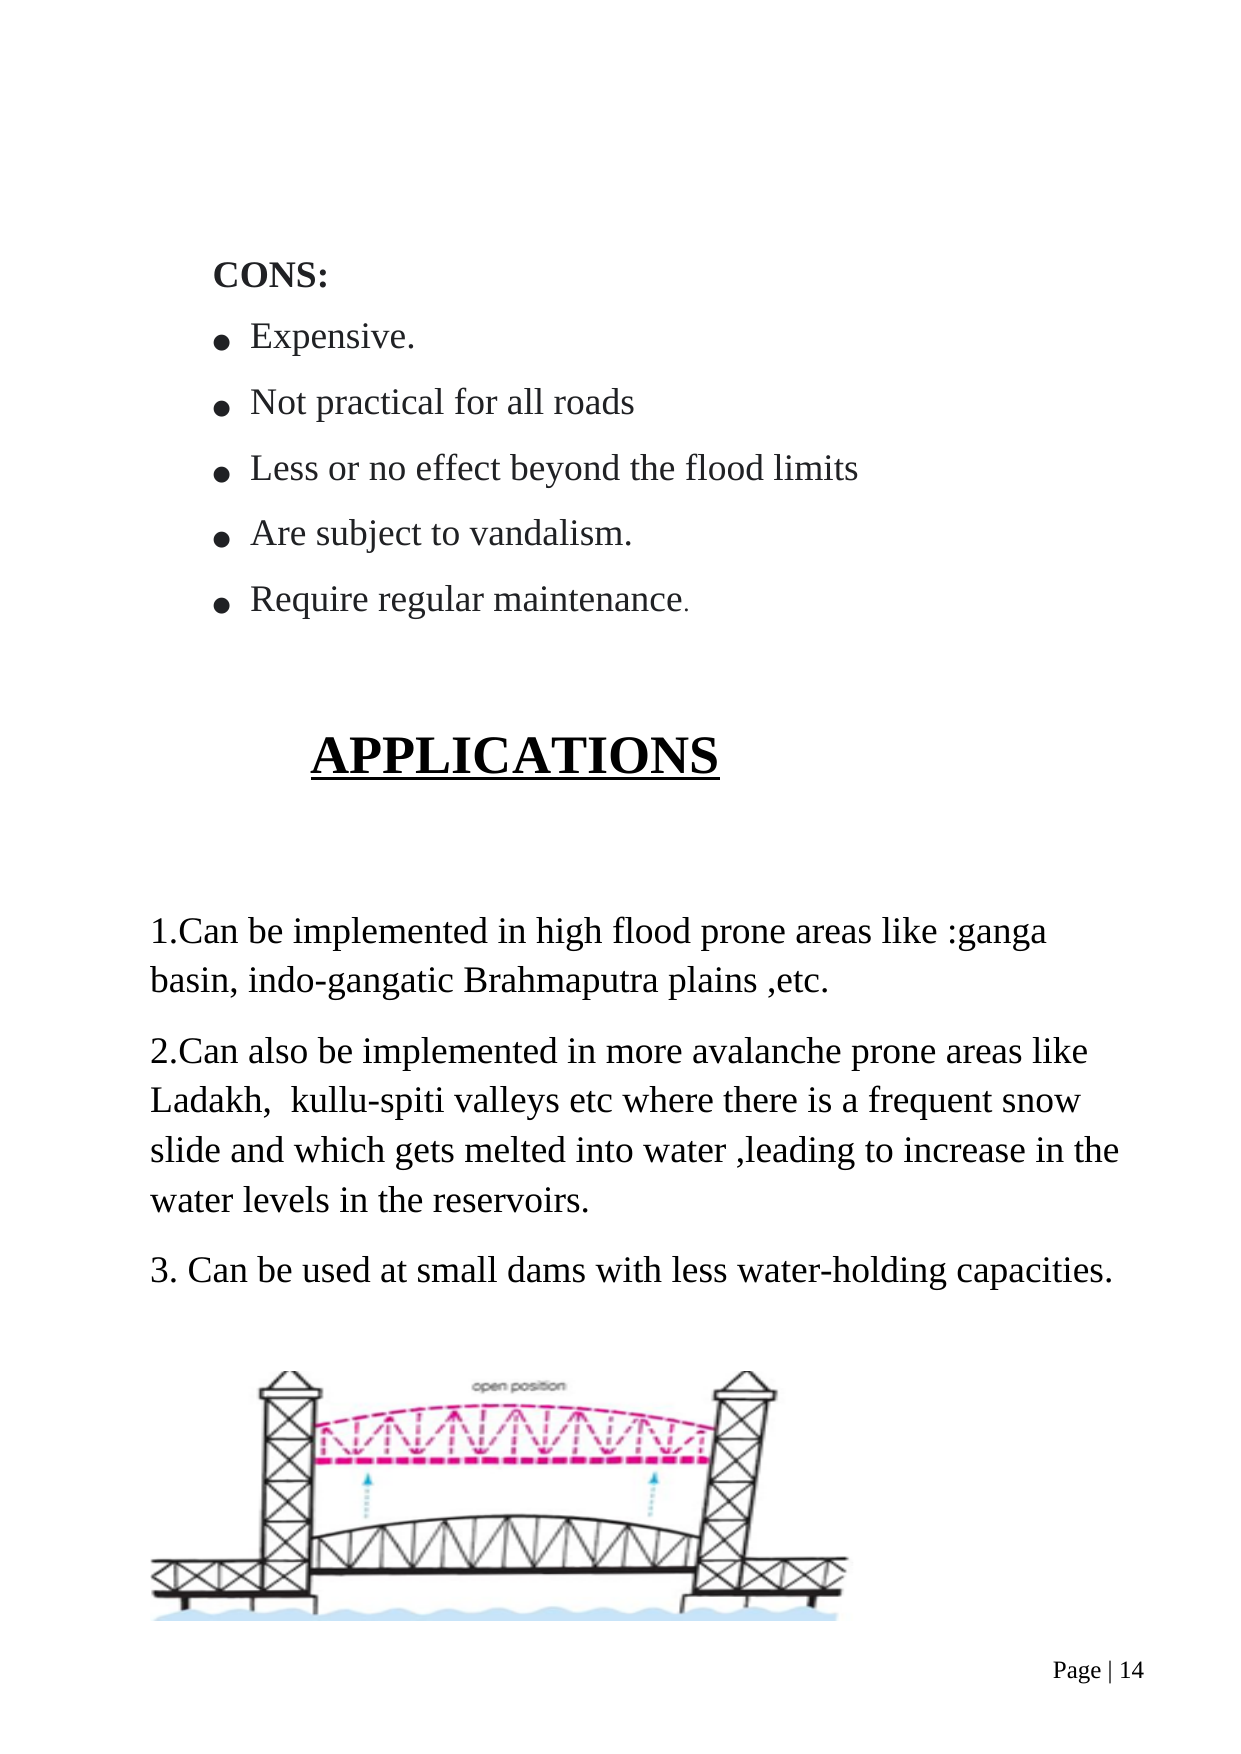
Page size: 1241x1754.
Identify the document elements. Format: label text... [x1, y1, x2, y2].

text 1.Can be implemented in high flood prone areas like :ganga basin, indo-gangatic Brahmaputra plains ,etc. [150, 908, 1144, 1001]
text CONS: [212, 252, 1144, 295]
text 2.Can also be implemented in more avalanche prone areas like Ladakh, kullu-spiti valleys etc where there is a frequent snow slide and which gets melted into water ,leading to increase in the water levels in the reservoirs. [150, 1028, 1144, 1220]
list Are subject to vandalism. [212, 511, 1144, 558]
list Less or no effect beyond the flood limits [212, 445, 1144, 492]
text APPLICATIONS [150, 723, 1144, 786]
list Require regular maintenance. [212, 576, 1144, 623]
picture [150, 1371, 854, 1621]
text 3. Can be used at small dams with less water-holding capacities. [150, 1247, 1144, 1291]
list Expensive. [212, 314, 1144, 361]
list Not practical for all roads [212, 379, 1144, 426]
